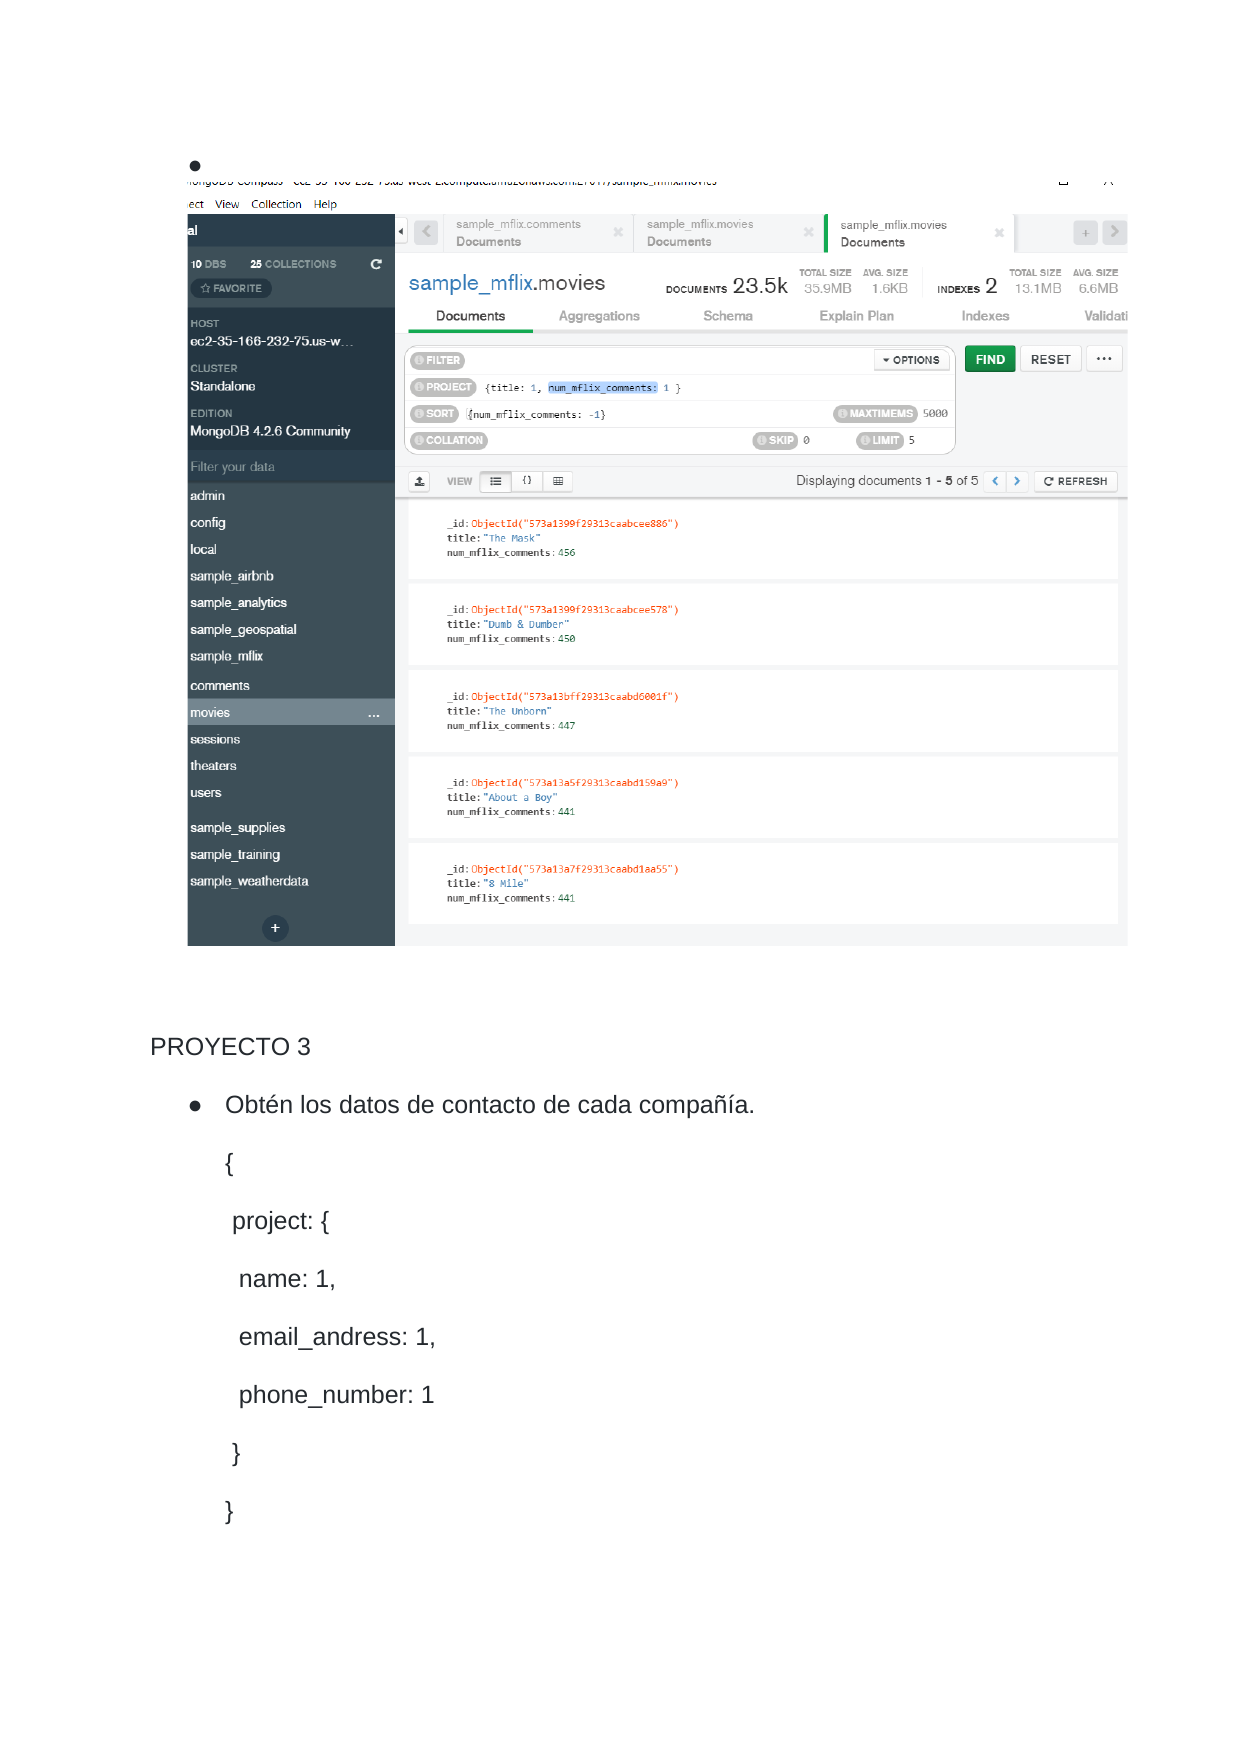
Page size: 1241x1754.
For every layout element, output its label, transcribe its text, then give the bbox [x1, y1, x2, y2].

text { [225, 1148, 1090, 1177]
text PROYECTO 3 [150, 1032, 1090, 1061]
list Obtén los datos de contacto de cada compañía. [187, 1090, 1090, 1119]
picture [187, 182, 1128, 946]
text phone_number: 1 [225, 1380, 1090, 1409]
text project: { [225, 1206, 1090, 1235]
text } [225, 1496, 1090, 1525]
text email_andress: 1, [225, 1322, 1090, 1351]
text name: 1, [225, 1264, 1090, 1293]
text } [225, 1438, 1090, 1467]
